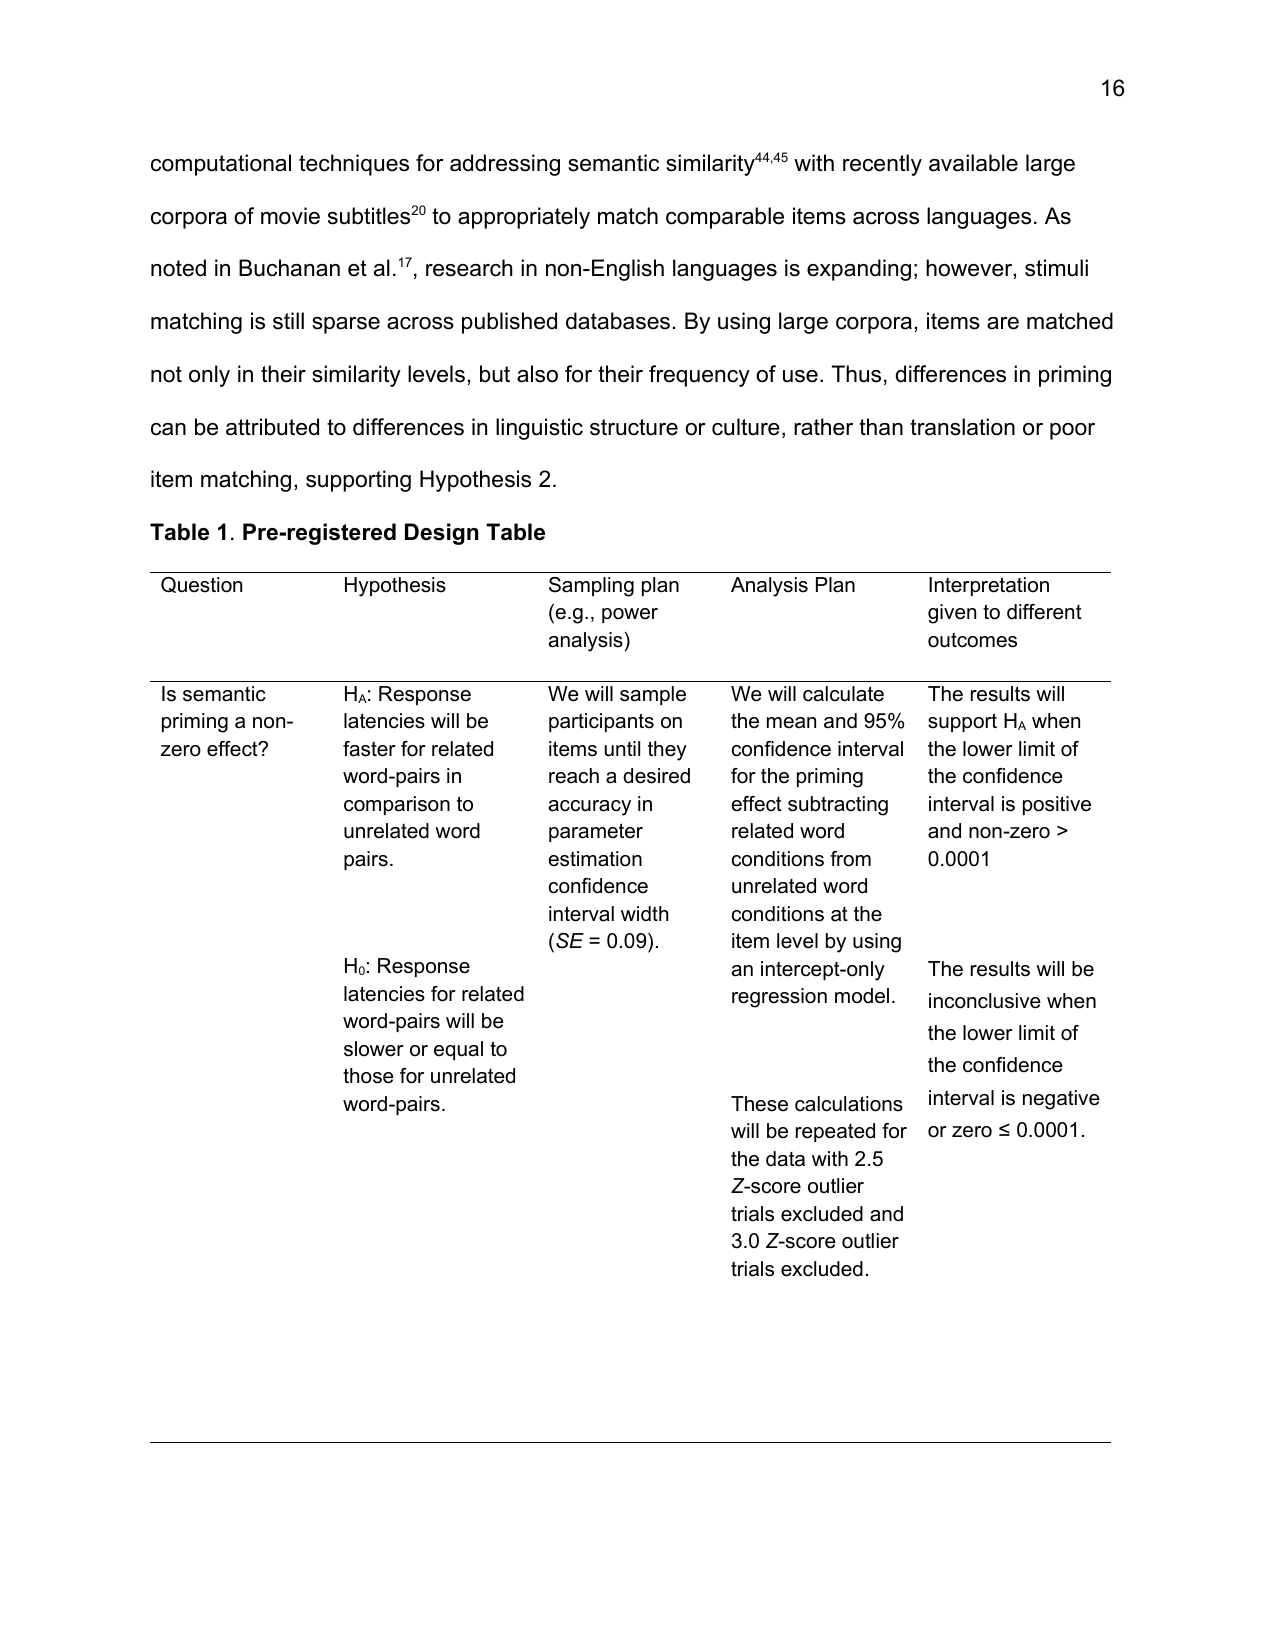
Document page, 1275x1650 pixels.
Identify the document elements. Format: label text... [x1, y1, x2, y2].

table_header Analysis Plan [720, 573, 917, 681]
table_cell Is semantic priming a non-zero effect? [150, 682, 333, 1442]
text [150, 150, 1125, 493]
text Table 1. Pre-registered Design Table [150, 519, 1125, 545]
table_cell The results will support HA when the lower limit of the confidence interval is positive and non-zero > 0.0001 The results will be inconclusive when the lower limit of the confidence interval is negative or zero ≤ 0.0001. [917, 682, 1111, 1442]
table_header Question [150, 573, 333, 681]
table_header Hypothesis [333, 573, 537, 681]
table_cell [538, 682, 720, 1442]
table_cell HA: Response latencies will be faster for related word-pairs in comparison to unrelated word pairs. H0: Response latencies for related word-pairs will be slower or equal to those for unrelated word-pairs. [333, 682, 537, 1442]
table_header Sampling plan (e.g., power analysis) [538, 573, 720, 681]
table_cell We will calculate the mean and 95% confidence interval for the priming effect subtracting related word conditions from unrelated word conditions at the item level by using an intercept-only regression model. These calculations will be repeated for the data with 2.5 Z-score outlier trials excluded and 3.0 Z-score outlier trials excluded. [720, 682, 917, 1442]
table_header Interpretation given to different outcomes [917, 573, 1111, 681]
